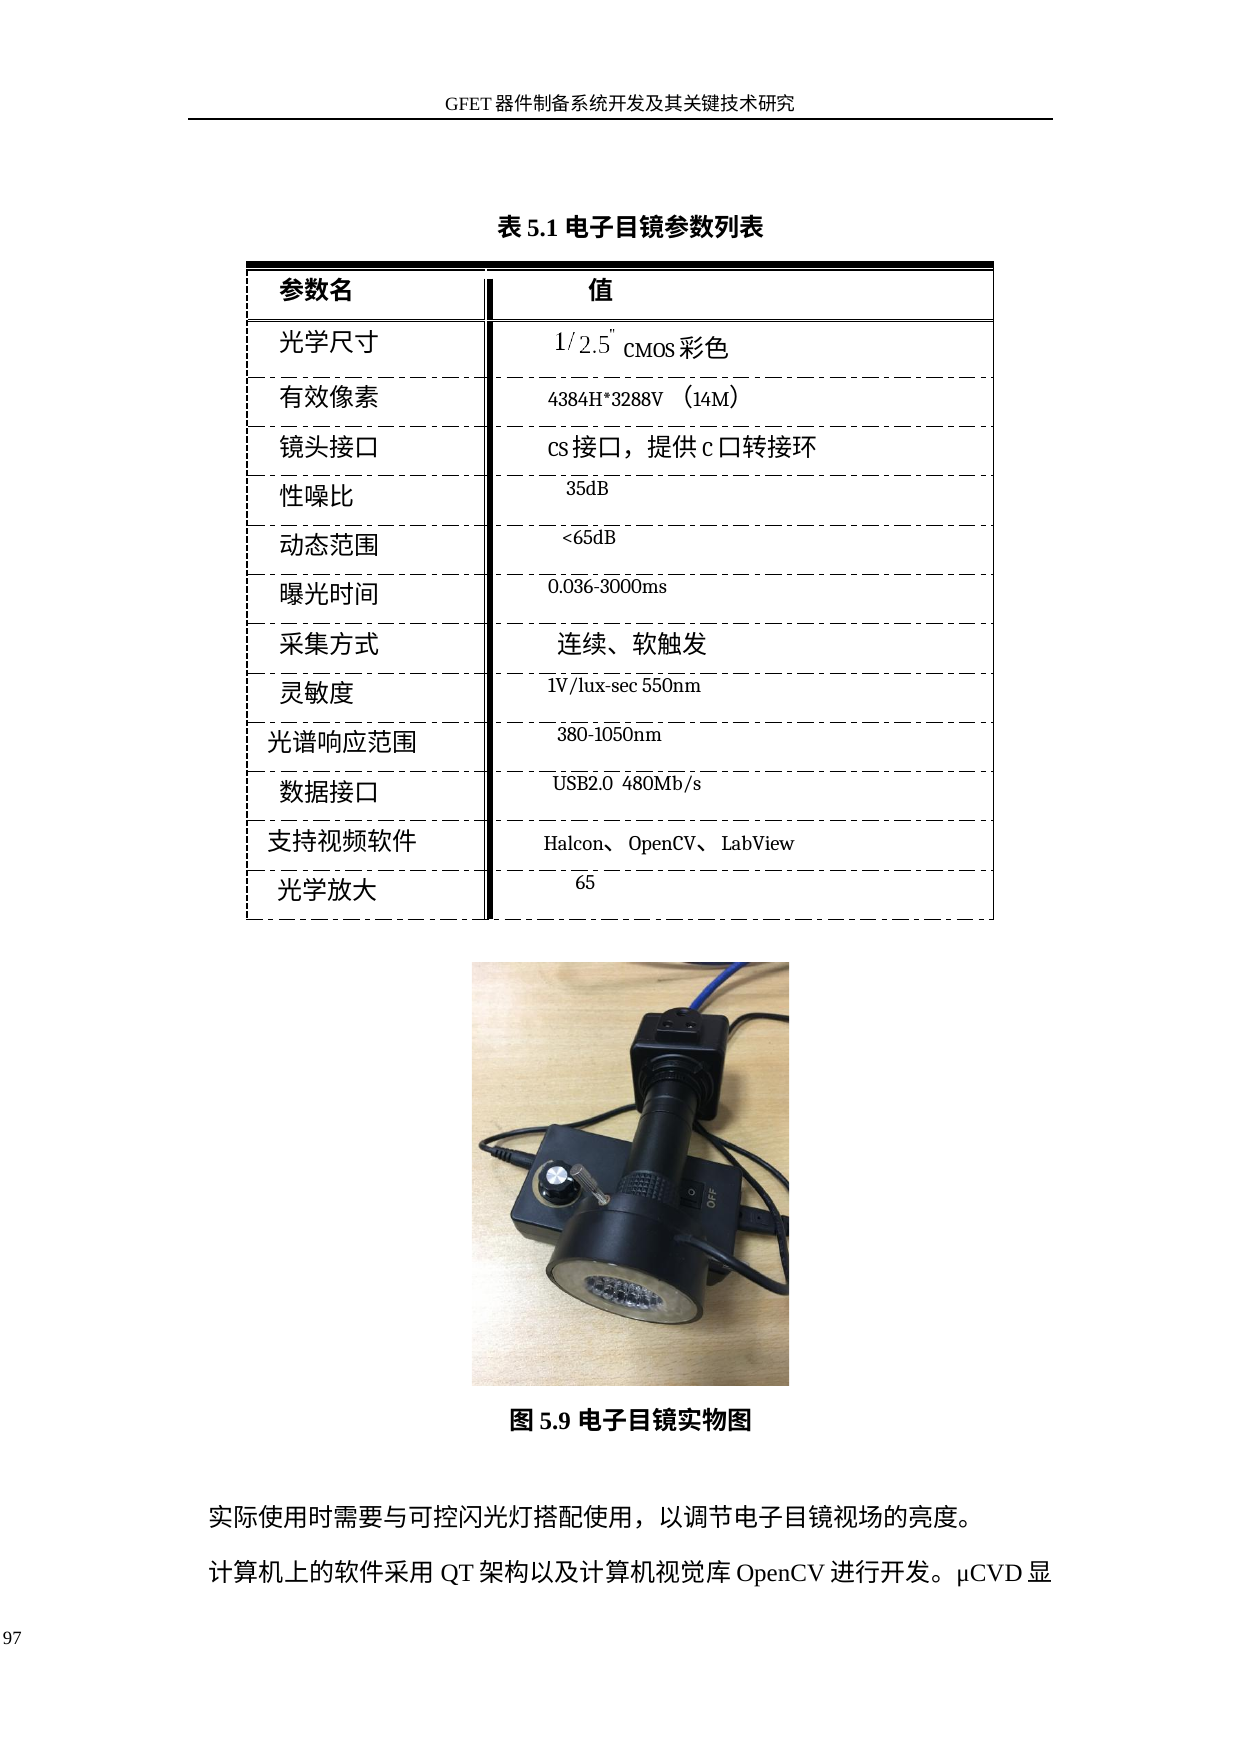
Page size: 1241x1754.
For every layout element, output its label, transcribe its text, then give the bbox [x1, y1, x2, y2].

table_cell 光学尺寸 [247, 322, 484, 377]
table_cell Halcon、OpenCV、LabView [493, 820, 993, 869]
table_cell 数据接口 [247, 771, 484, 820]
table_cell 采集方式 [247, 623, 484, 672]
table_cell 光学放大 [247, 870, 484, 919]
text 实际使用时需要与可控闪光灯搭配使用，以调节电子目镜视场的亮度。 [187, 1498, 1053, 1534]
table_cell <65dB [493, 525, 993, 574]
table_cell 380-1050nm [493, 722, 993, 771]
table_cell 灵敏度 [247, 673, 484, 722]
table_header 值 [488, 271, 993, 319]
table_cell CMOS 彩色 [493, 322, 993, 377]
table_header 参数名 [247, 268, 488, 319]
table_cell 1V/lux-sec 550nm [493, 673, 993, 722]
table_cell 有效像素 [247, 377, 484, 426]
table_cell 曝光时间 [247, 574, 484, 623]
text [187, 1552, 1053, 1588]
table_cell 连续、软触发 [493, 623, 993, 672]
table_cell 镜头接口 [247, 426, 484, 475]
table_cell 动态范围 [247, 525, 484, 574]
table_cell 支持视频软件 [247, 820, 484, 869]
table_cell USB2.0 480Mb/s [493, 771, 993, 820]
table_cell CS接口，提供C口转接环 [493, 426, 993, 475]
picture [471, 962, 790, 1386]
text 图5.9 电子目镜实物图 [187, 1400, 1053, 1437]
table_cell 65 [493, 870, 993, 919]
table_cell 光谱响应范围 [247, 722, 484, 771]
text 表5.1 电子目镜参数列表 [187, 207, 1053, 243]
table_cell 0.036-3000ms [493, 574, 993, 623]
table_cell 性噪比 [247, 475, 484, 524]
table_cell 4384H*3288V （14M） [493, 377, 993, 426]
table_cell 35dB [493, 475, 993, 524]
